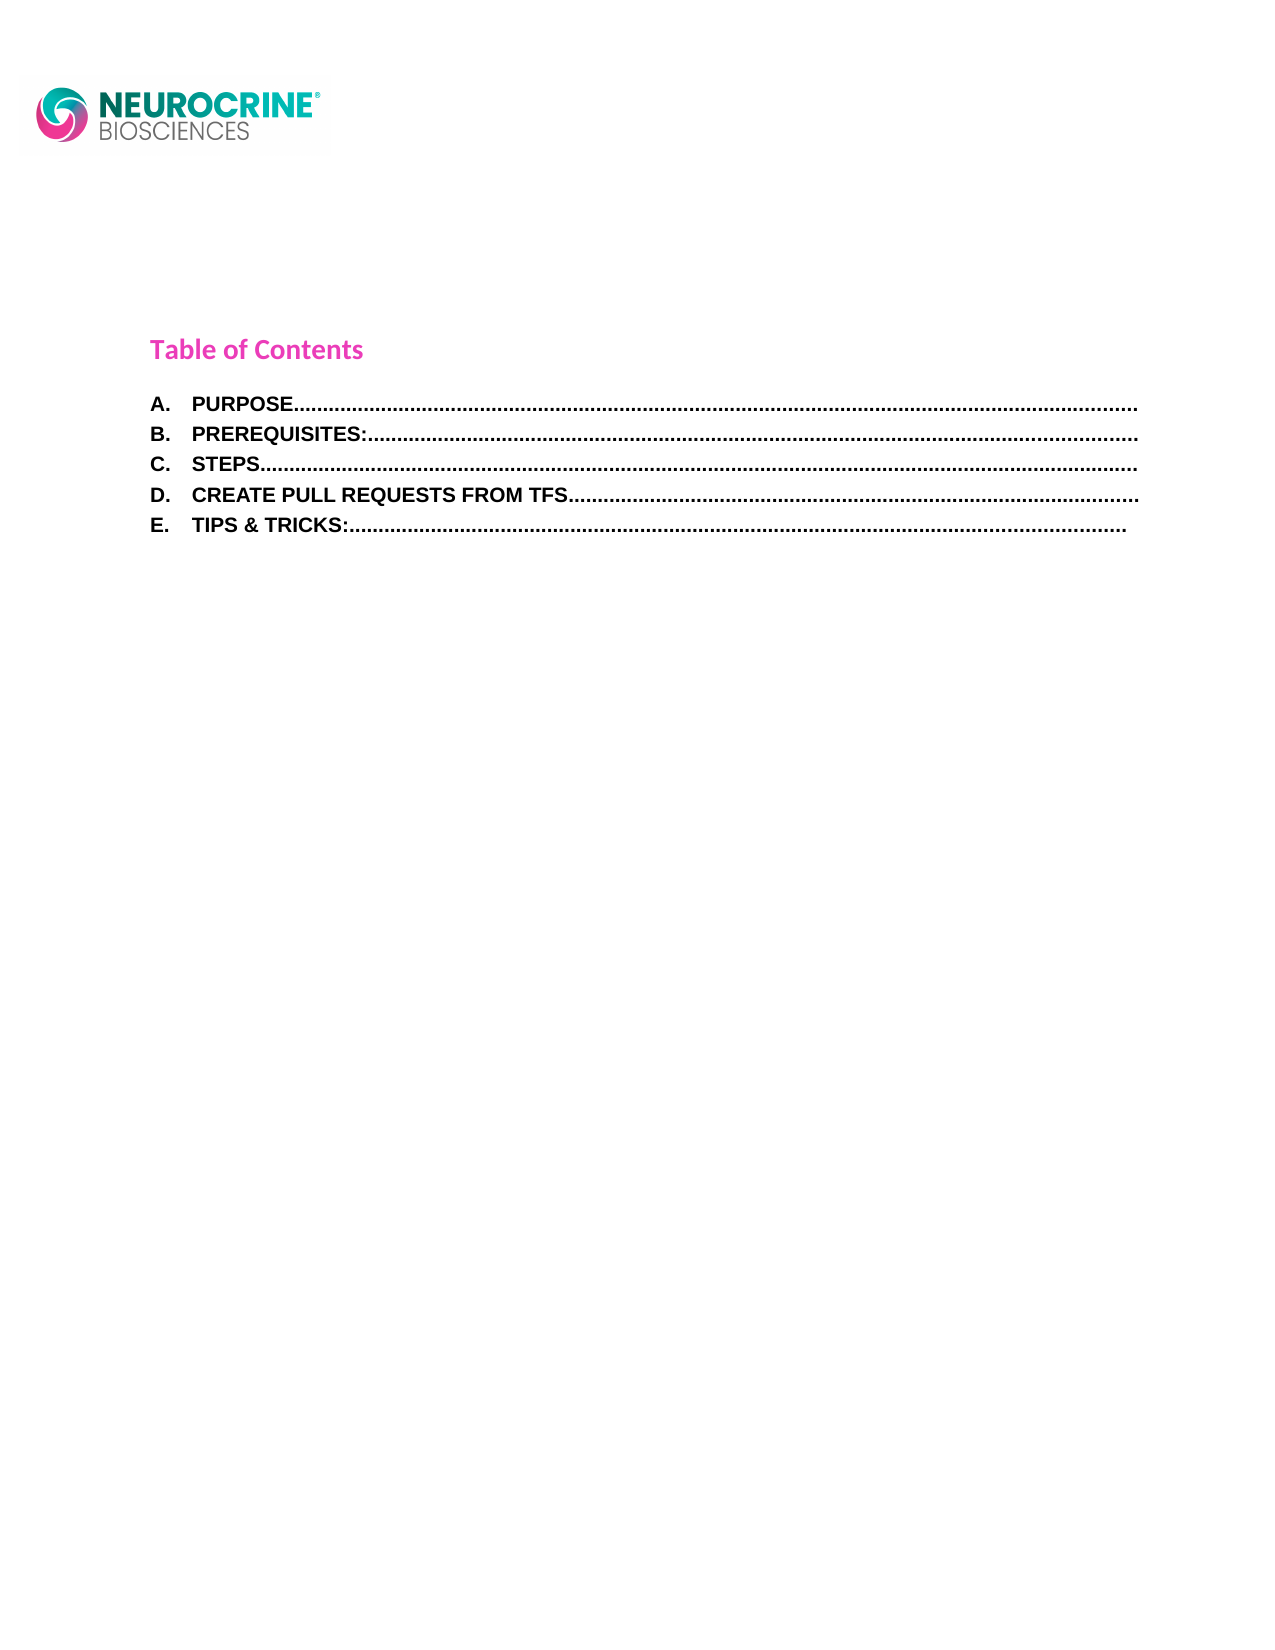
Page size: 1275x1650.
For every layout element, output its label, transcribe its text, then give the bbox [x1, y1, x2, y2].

text D. Create pull requests from TFS 7 [150, 482, 1125, 506]
text C. Steps 3 [150, 452, 1125, 476]
subtitle Table of Contents [150, 331, 1125, 367]
text A. Purpose 3 [150, 392, 1125, 416]
picture [18, 75, 331, 156]
text E. Tips & tricks: 11 [150, 513, 1125, 537]
text B. Prerequisites: 3 [150, 422, 1125, 446]
